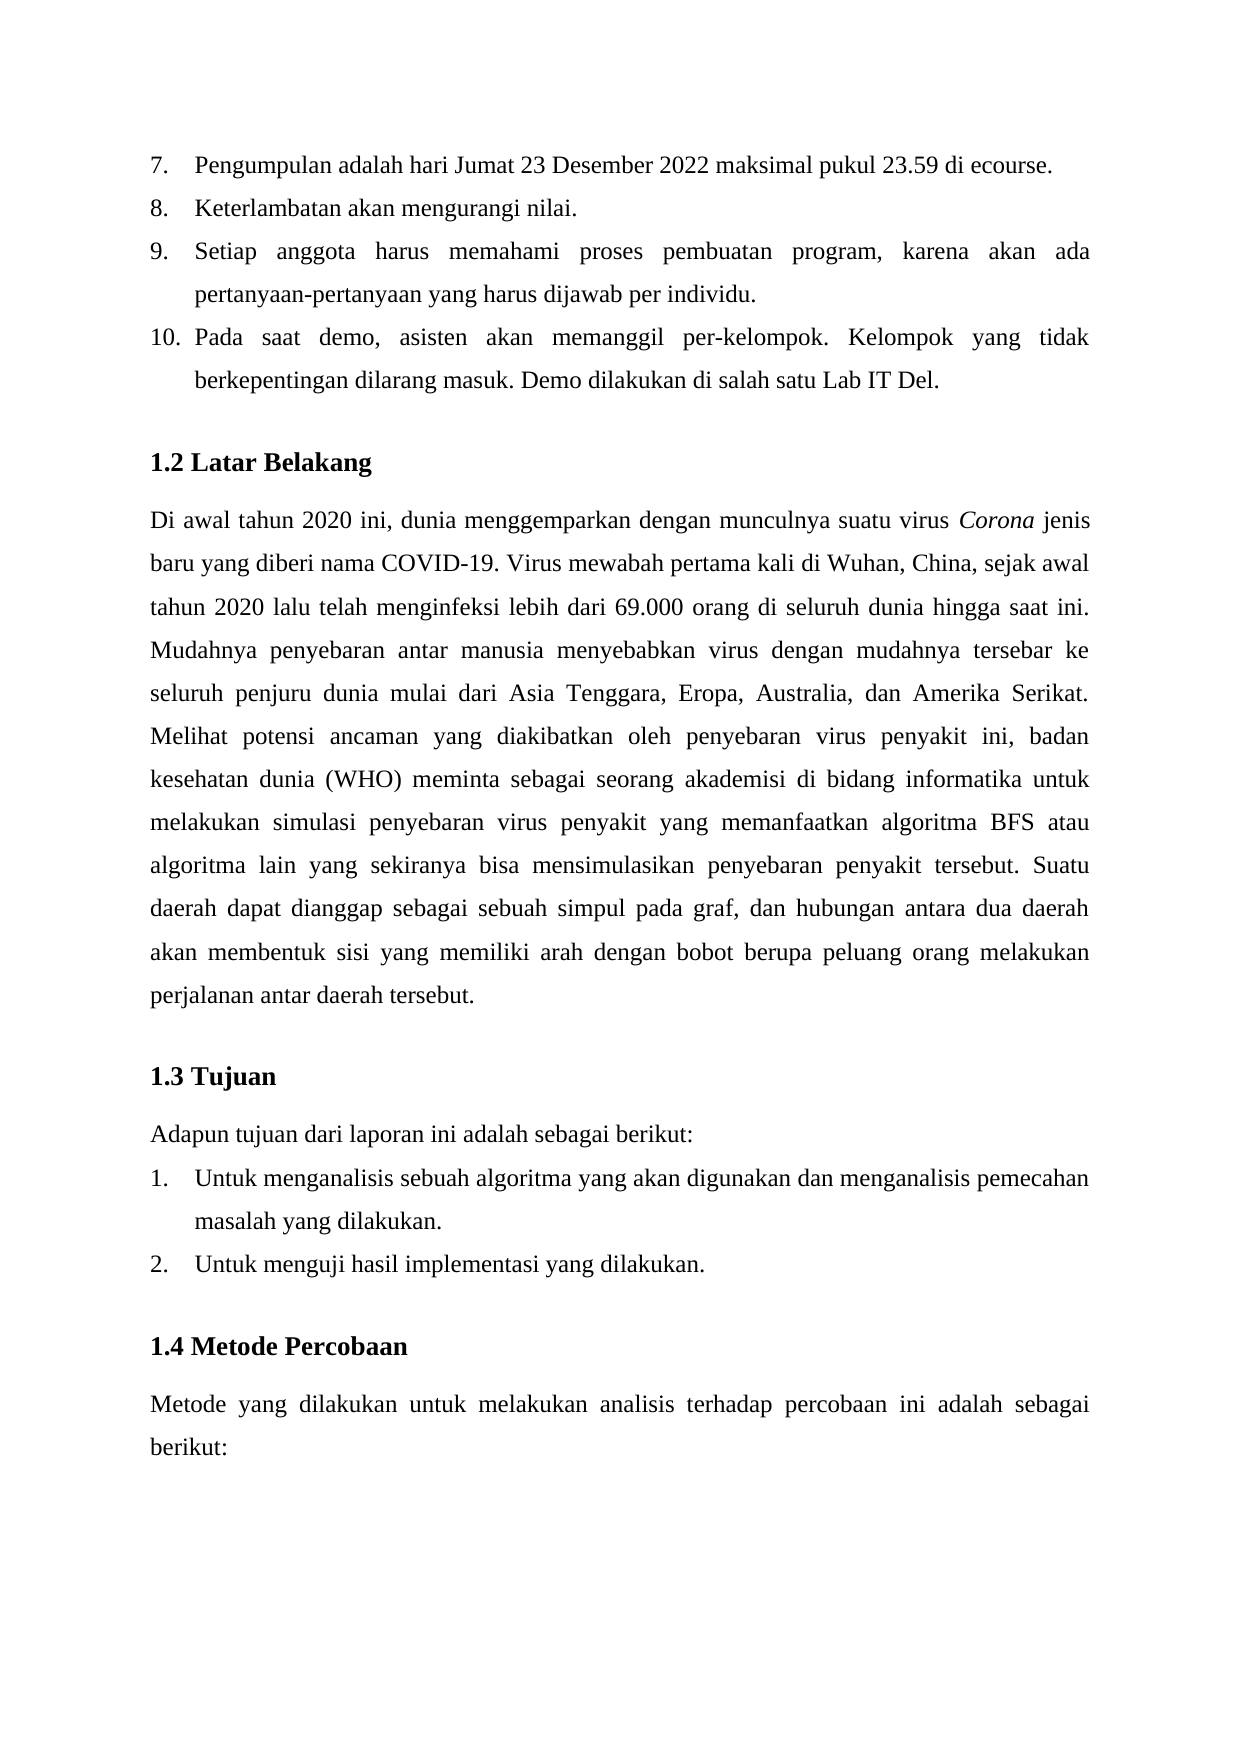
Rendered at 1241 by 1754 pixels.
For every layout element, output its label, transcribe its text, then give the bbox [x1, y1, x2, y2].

subtitle 1.2 Latar Belakang [150, 446, 1090, 477]
list Untuk menganalisis sebuah algoritma yang akan digunakan dan menganalisis pemecahan masalah yang dilakukan. [150, 1163, 1090, 1234]
list Setiap anggota harus memahami proses pembuatan program, karena akan ada pertanyaan-pertanyaan yang harus dijawab per individu. [150, 236, 1090, 308]
text Di awal tahun 2020 ini, dunia menggemparkan dengan munculnya suatu virus Corona jenis baru yang diberi nama COVID-19. Virus mewabah pertama kali di Wuhan, China, sejak awal tahun 2020 lalu telah menginfeksi lebih dari 69.000 orang di seluruh dunia hingga saat ini. Mudahnya penyebaran antar manusia menyebabkan virus dengan mudahnya tersebar ke seluruh penjuru dunia mulai dari Asia Tenggara, Eropa, Australia, dan Amerika Serikat. Melihat potensi ancaman yang diakibatkan oleh penyebaran virus penyakit ini, badan kesehatan dunia (WHO) meminta sebagai seorang akademisi di bidang informatika untuk melakukan simulasi penyebaran virus penyakit yang memanfaatkan algoritma BFS atau algoritma lain yang sekiranya bisa mensimulasikan penyebaran penyakit tersebut. Suatu daerah dapat dianggap sebagai sebuah simpul pada graf, dan hubungan antara dua daerah akan membentuk sisi yang memiliki arah dengan bobot berupa peluang orang melakukan perjalanan antar daerah tersebut. [150, 505, 1090, 1008]
list Untuk menguji hasil implementasi yang dilakukan. [150, 1249, 1090, 1278]
text Adapun tujuan dari laporan ini adalah sebagai berikut: [150, 1119, 1090, 1148]
list Pengumpulan adalah hari Jumat 23 Desember 2022 maksimal pukul 23.59 di ecourse. [150, 150, 1090, 179]
text Metode yang dilakukan untuk melakukan analisis terhadap percobaan ini adalah sebagai berikut: [150, 1389, 1090, 1461]
subtitle 1.4 Metode Percobaan [150, 1329, 1090, 1361]
list Keterlambatan akan mengurangi nilai. [150, 193, 1090, 222]
list Pada saat demo, asisten akan memanggil per-kelompok. Kelompok yang tidak berkepentingan dilarang masuk. Demo dilakukan di salah satu Lab IT Del. [150, 322, 1090, 394]
subtitle 1.3 Tujuan [150, 1060, 1090, 1092]
